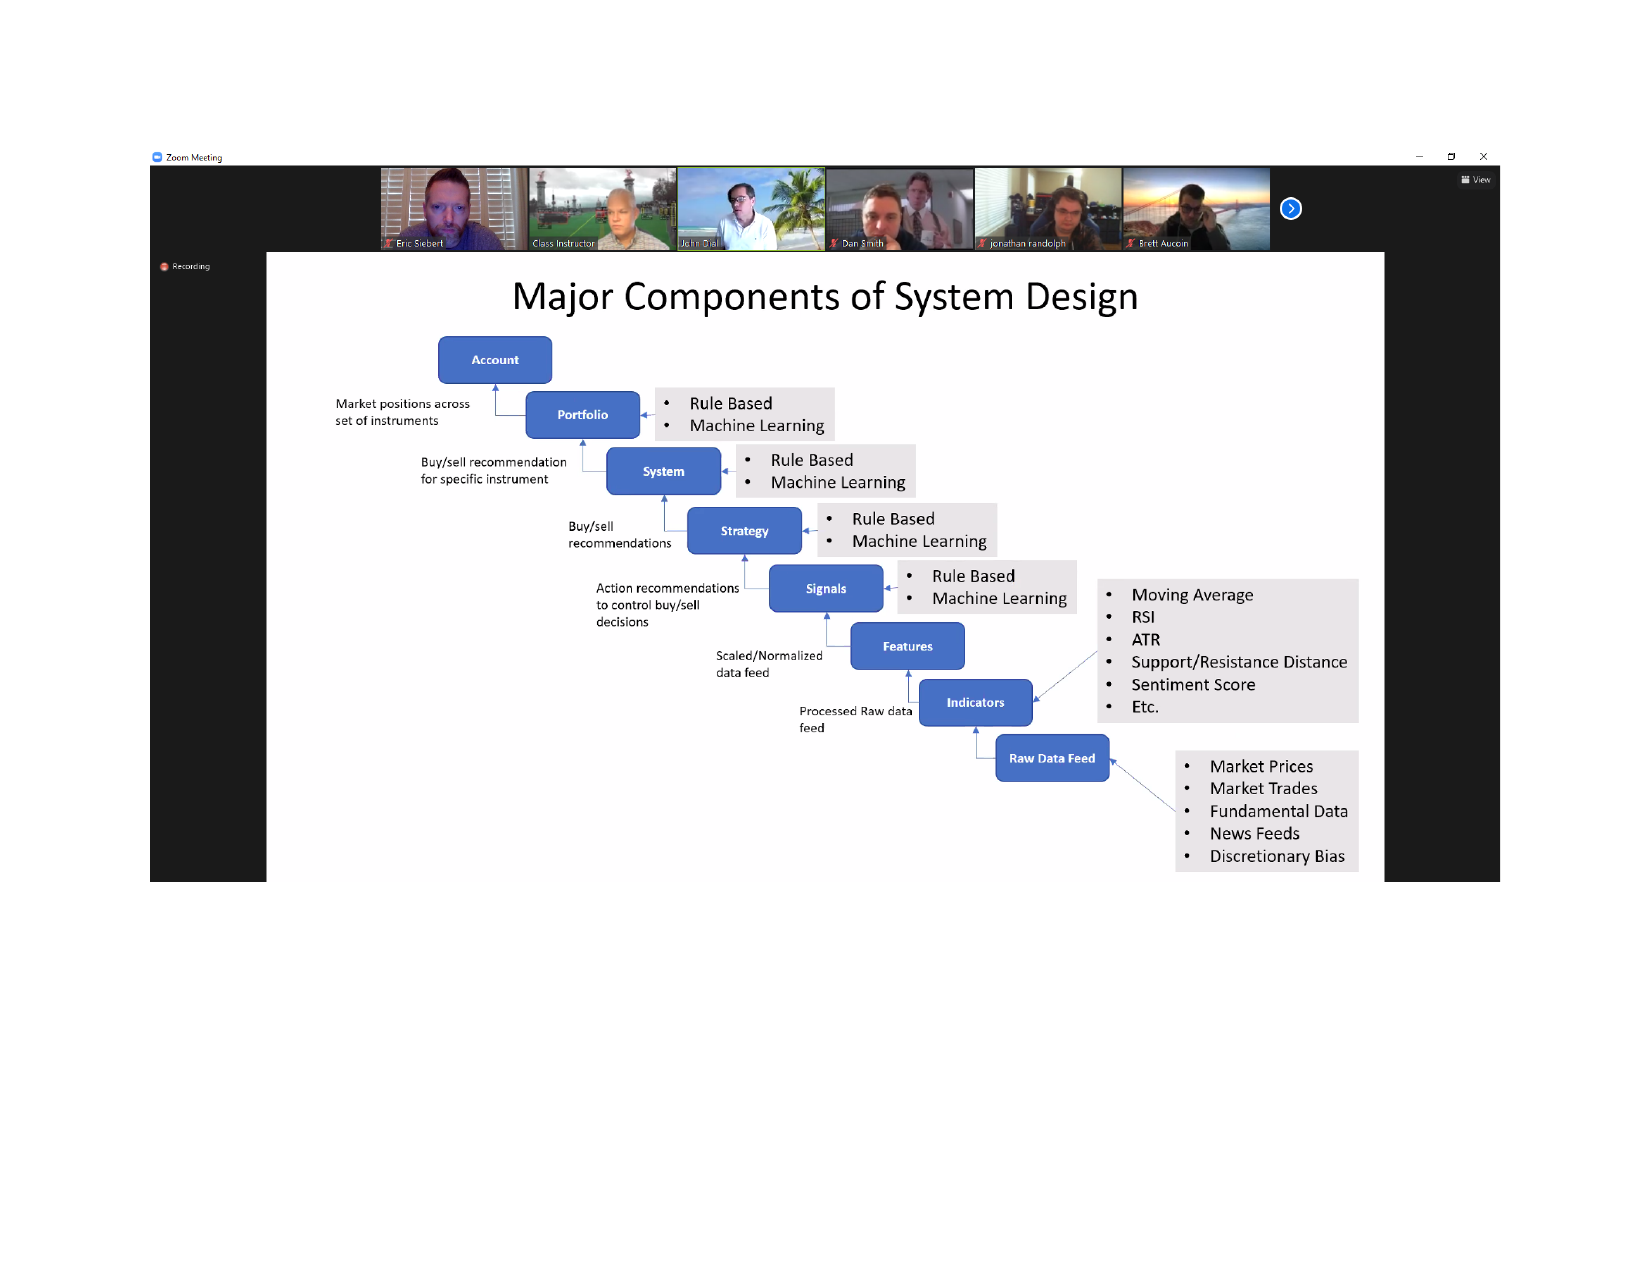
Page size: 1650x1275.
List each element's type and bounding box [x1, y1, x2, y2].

picture [150, 150, 1500, 882]
